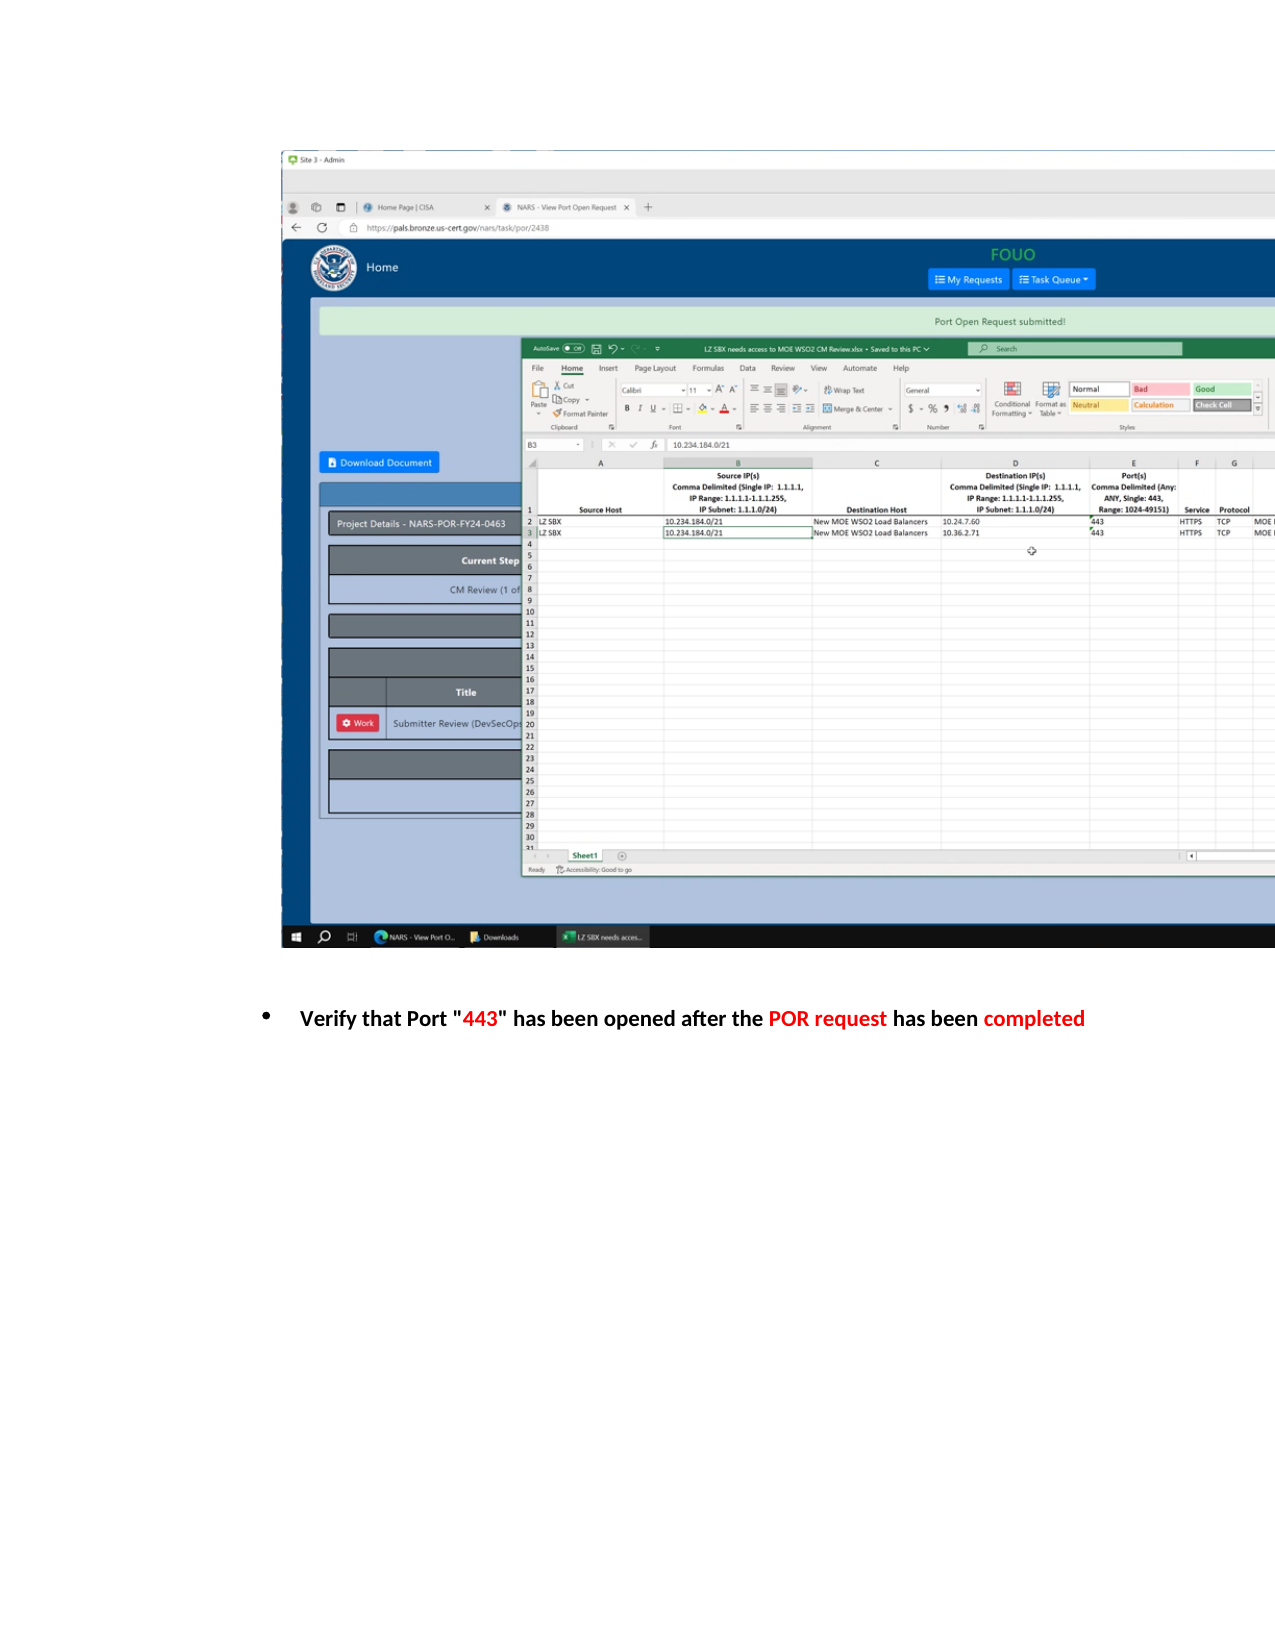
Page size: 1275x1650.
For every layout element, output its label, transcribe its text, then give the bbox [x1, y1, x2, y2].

picture [281, 150, 1275, 948]
list Verify that Port "443" has been opened after the POR request has been completed [262, 1004, 1125, 1032]
